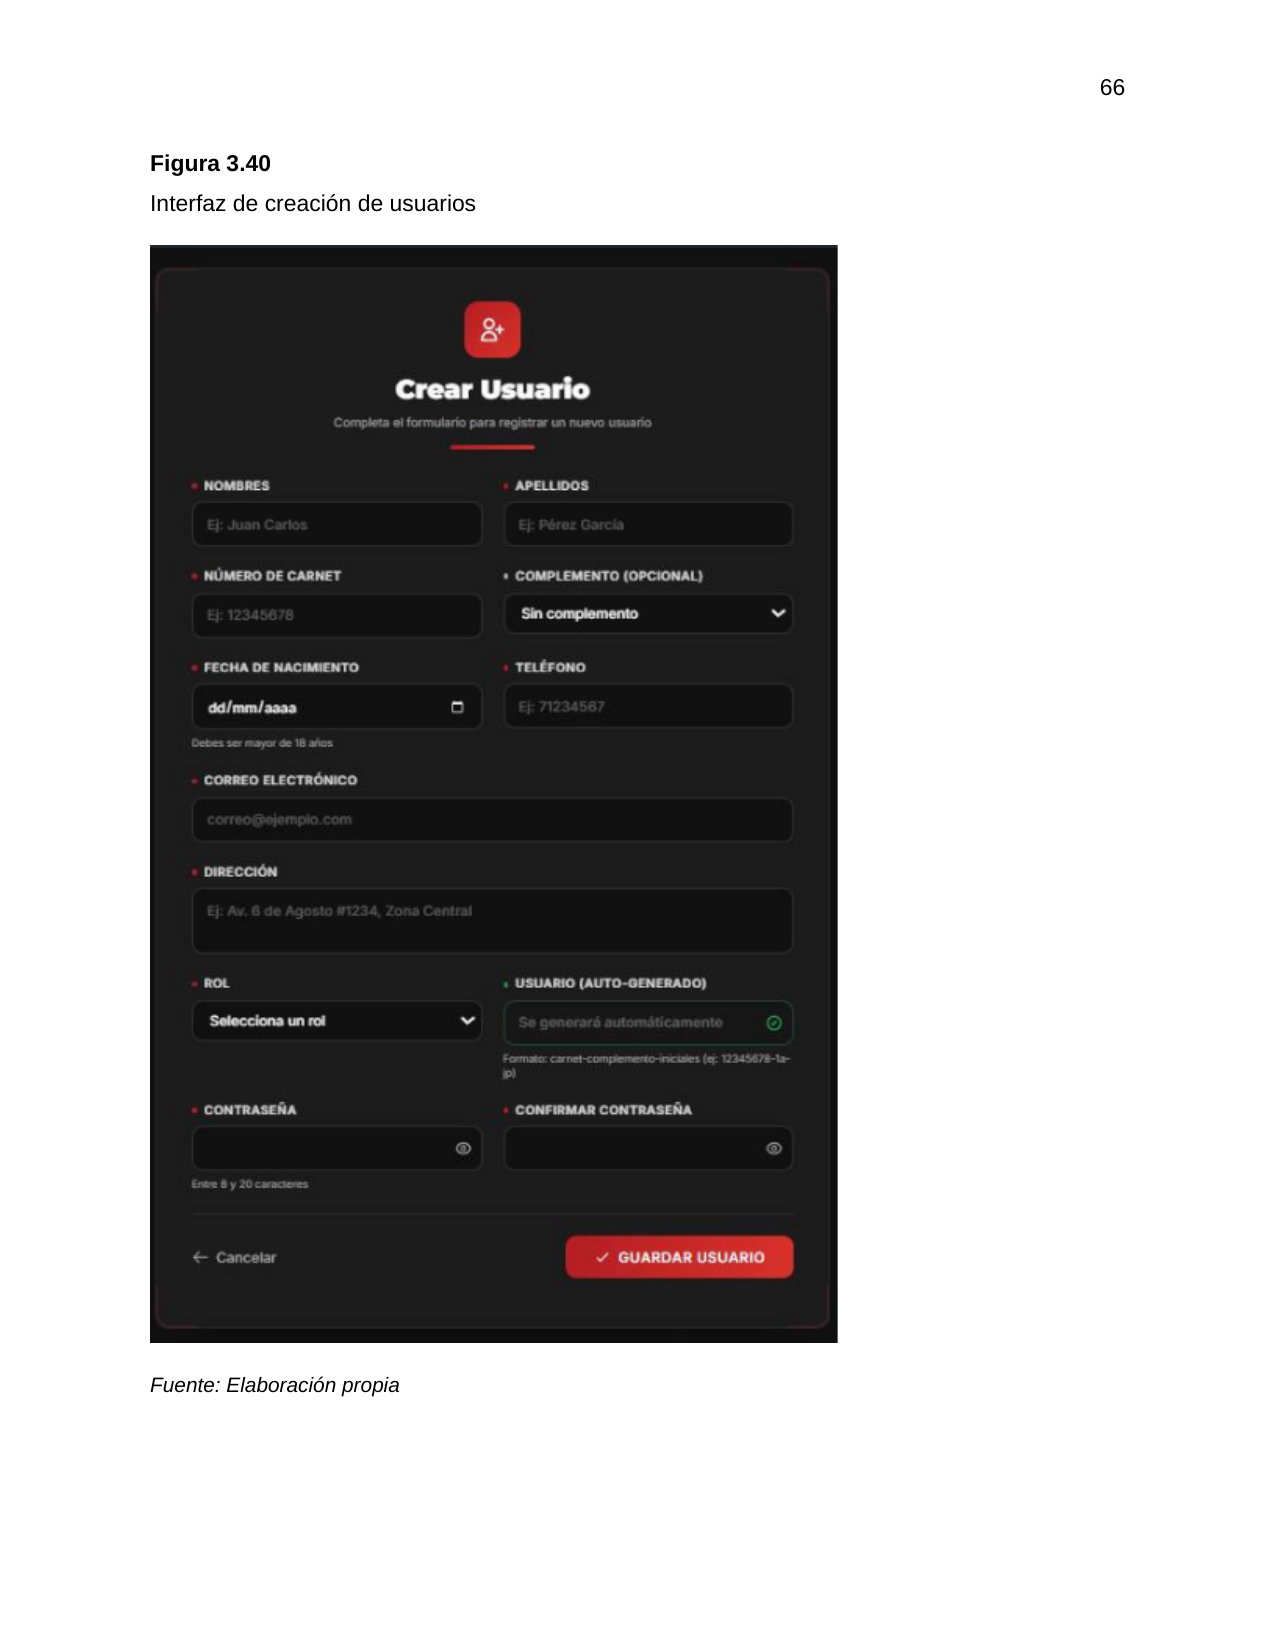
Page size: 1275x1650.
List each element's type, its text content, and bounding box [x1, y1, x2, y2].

picture [150, 245, 838, 1343]
text Interfaz de creación de usuarios [150, 189, 1125, 216]
text Figura 3.40 [150, 150, 1125, 176]
text Fuente: Elaboración propia [150, 1372, 1125, 1396]
